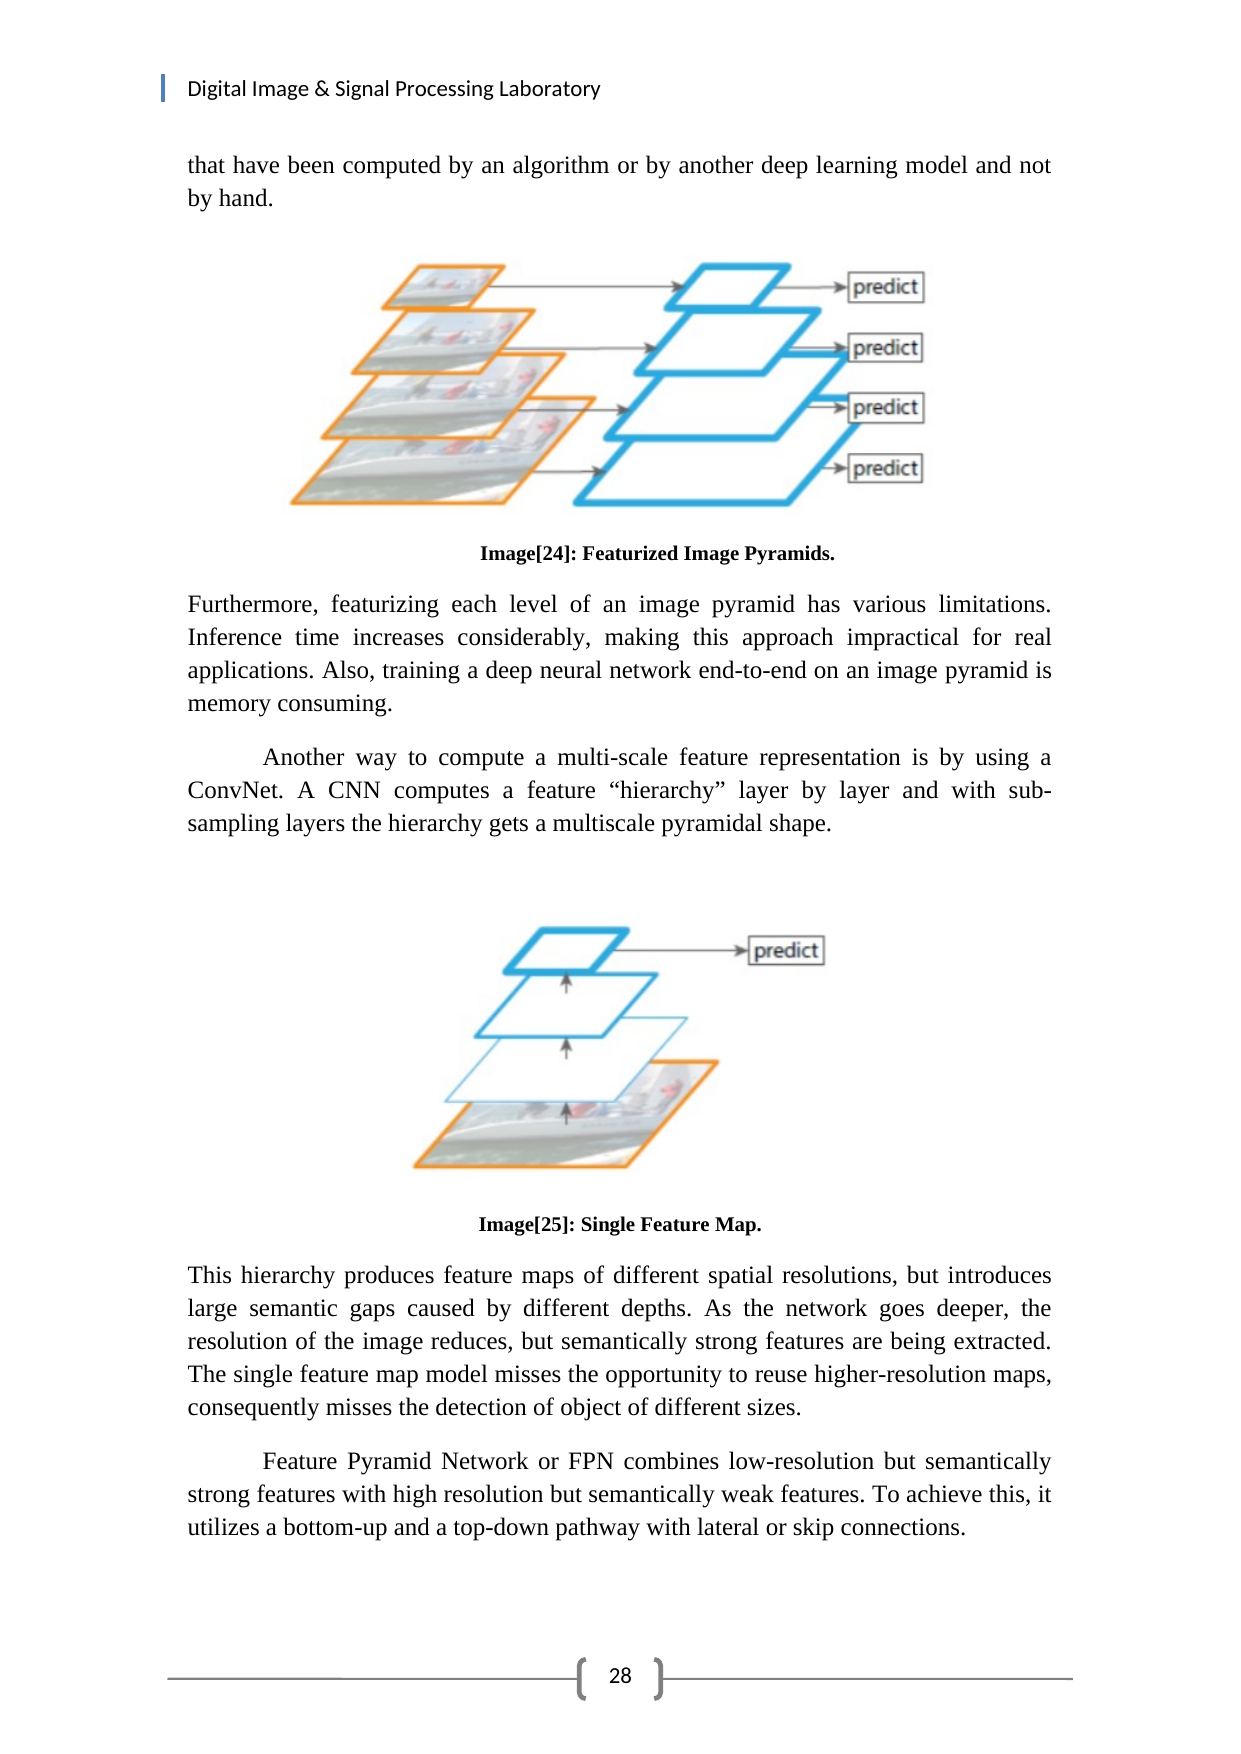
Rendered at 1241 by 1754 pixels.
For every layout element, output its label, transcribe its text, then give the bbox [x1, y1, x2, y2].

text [187, 150, 1053, 212]
text Another way to compute a multi-scale feature representation is by using a ConvNet. A CNN computes a feature “hierarchy” layer by layer and with sub-sampling layers the hierarchy gets a multiscale pyramidal shape. [187, 742, 1053, 837]
text Furthermore, featurizing each level of an image pyramid has various limitations. Inference time increases considerably, making this approach impractical for real applications. Also, training a deep neural network end-to-end on an image pyramid is memory consuming. [187, 589, 1053, 717]
text Image[25]: Single Feature Map. [187, 1212, 1053, 1236]
text Image[24]: Featurized Image Pyramids. [187, 541, 1053, 565]
picture [262, 236, 946, 516]
picture [399, 915, 841, 1187]
text Feature Pyramid Network or FPN combines low-resolution but semantically strong features with high resolution but semantically weak features. To achieve this, it utilizes a bottom-up and a top-down pathway with lateral or skip connections. [187, 1446, 1053, 1541]
text This hierarchy produces feature maps of different spatial resolutions, but introduces large semantic gaps caused by different depths. As the network goes deeper, the resolution of the image reduces, but semantically strong features are being extracted. The single feature map model misses the opportunity to reuse higher-resolution maps, consequently misses the detection of object of different sizes. [187, 1260, 1053, 1421]
